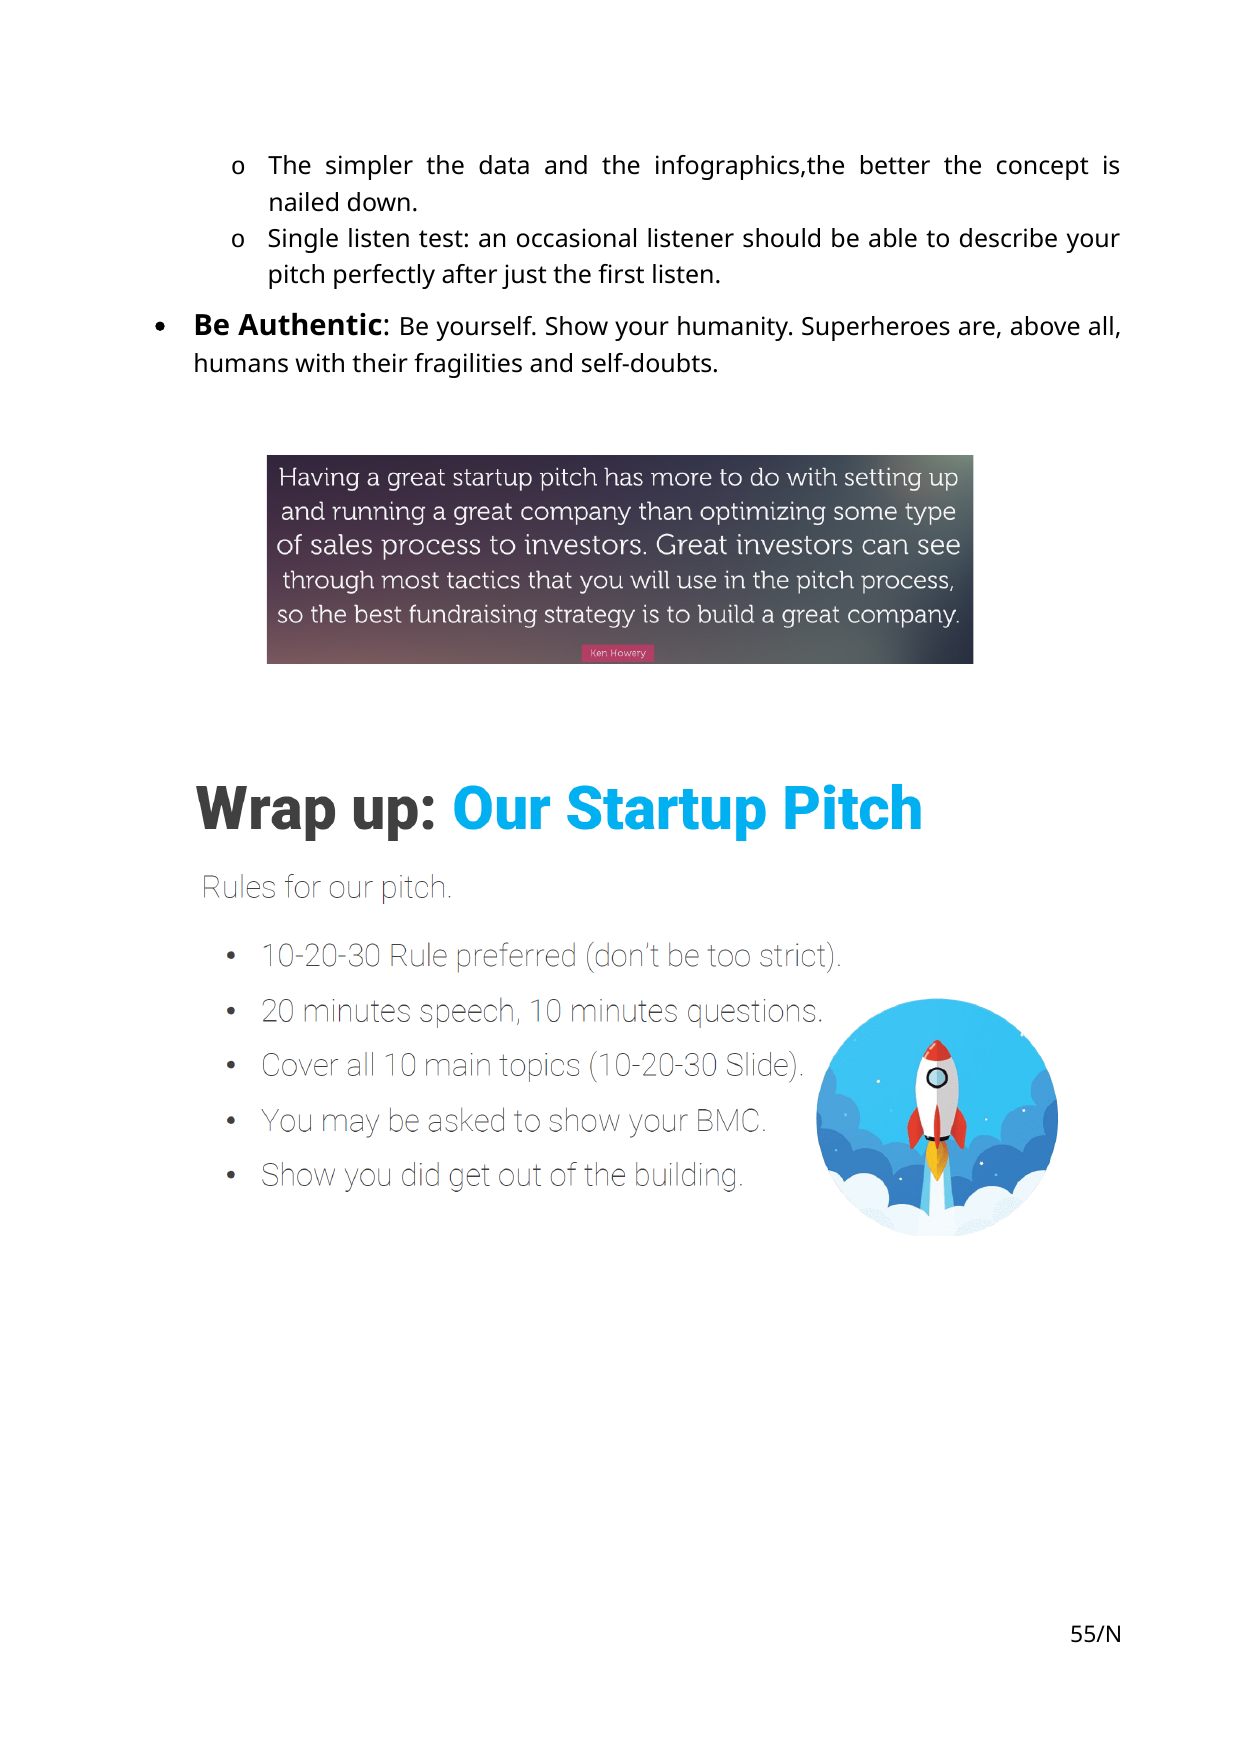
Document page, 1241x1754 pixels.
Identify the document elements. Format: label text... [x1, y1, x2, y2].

list The simpler the data and the infographics,the better the concept is nailed down. [231, 148, 1122, 218]
list Single listen test: an occasional listener should be able to describe your pitch perfectly after just the first listen. [230, 221, 1122, 291]
picture [266, 455, 974, 664]
picture [177, 775, 1063, 1236]
list Be Authentic: Be yourself. Show your humanity. Superheroes are, above all, humans with their fragilities and self-doubts. [156, 304, 1122, 380]
